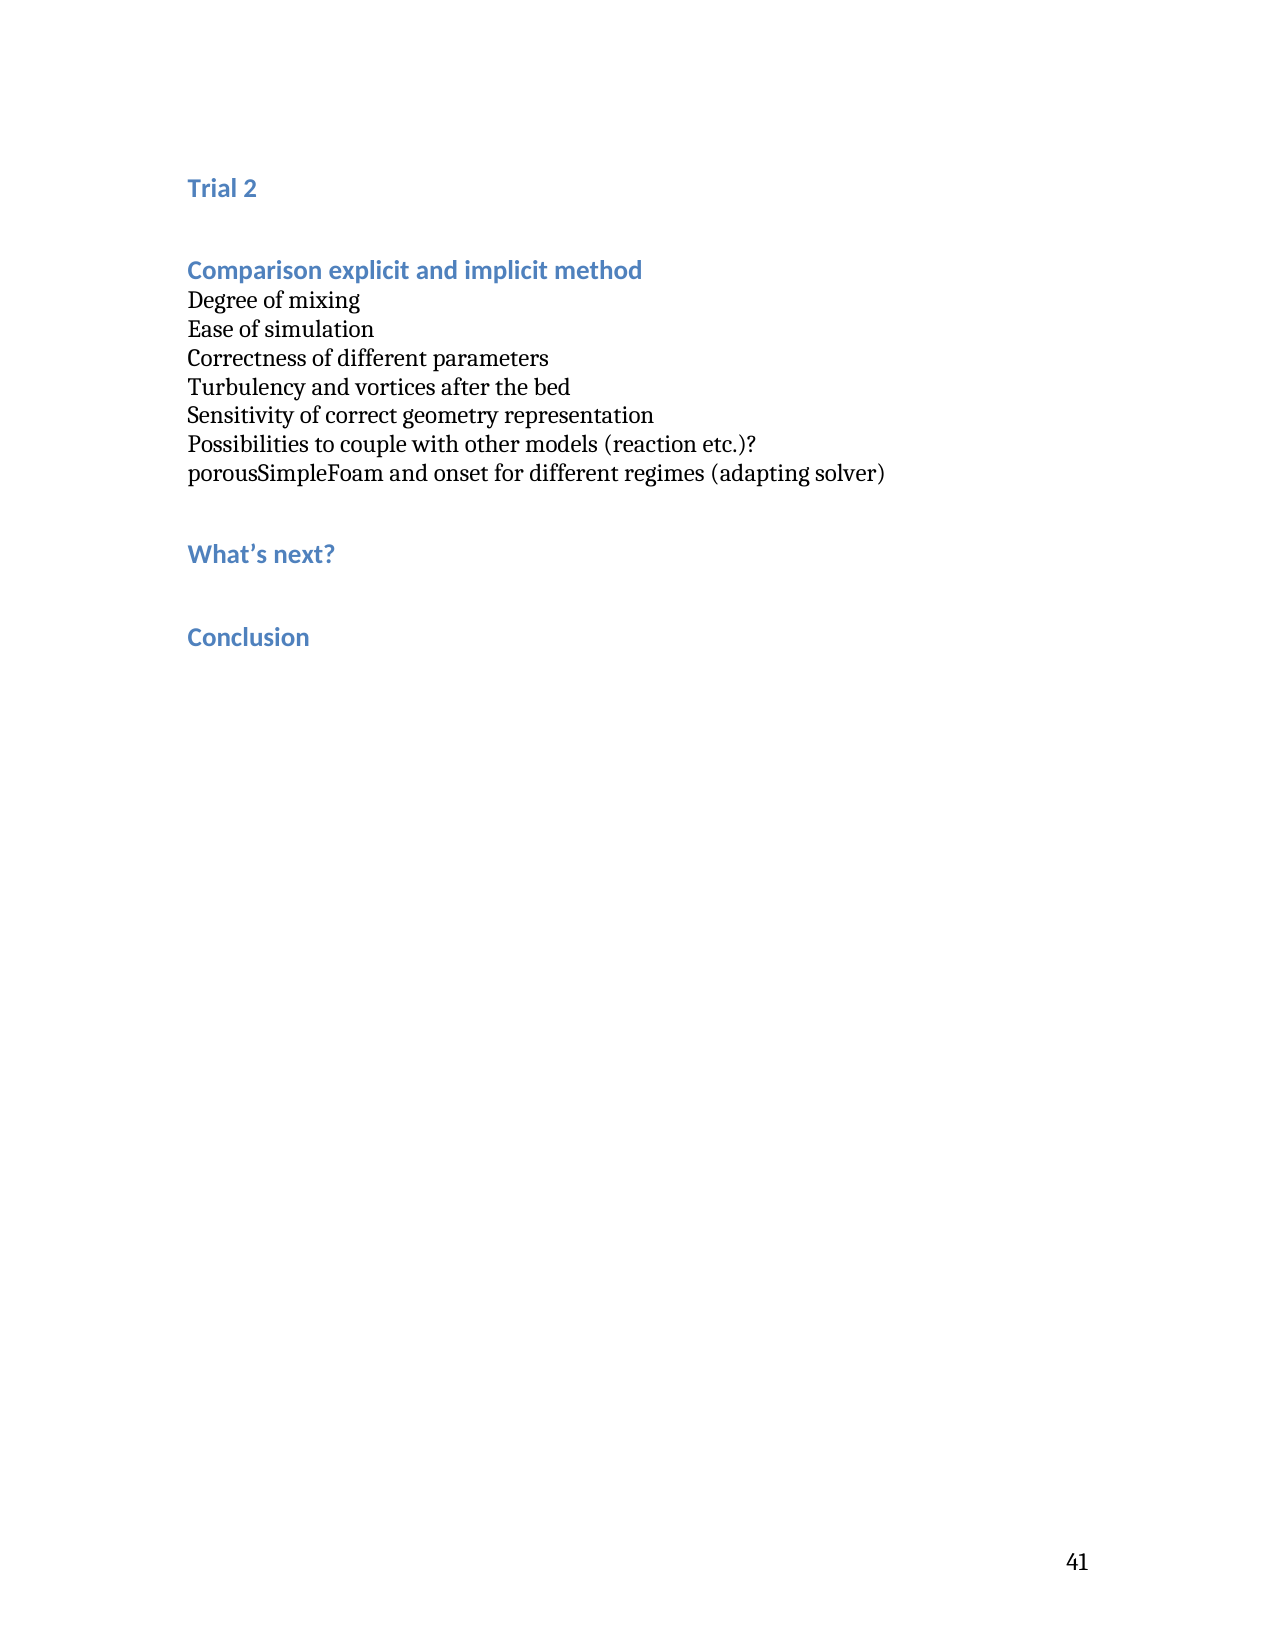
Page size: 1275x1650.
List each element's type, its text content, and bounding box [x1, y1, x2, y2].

text Turbulency and vortices after the bed [187, 373, 1087, 401]
subtitle Conclusion [187, 620, 1087, 653]
text Ease of simulation [187, 315, 1087, 344]
text Correctness of different parameters [187, 344, 1087, 373]
text Sensitivity of correct geometry representation [187, 401, 1087, 430]
text porousSimpleFoam and onset for different regimes (adapting solver) [187, 459, 1087, 488]
subtitle Comparison explicit and implicit method [187, 253, 1087, 286]
text Possibilities to couple with other models (reaction etc.)? [187, 430, 1087, 459]
subtitle Trial 2 [187, 171, 1087, 204]
text Degree of mixing [187, 286, 1087, 315]
subtitle What’s next? [187, 537, 1087, 570]
